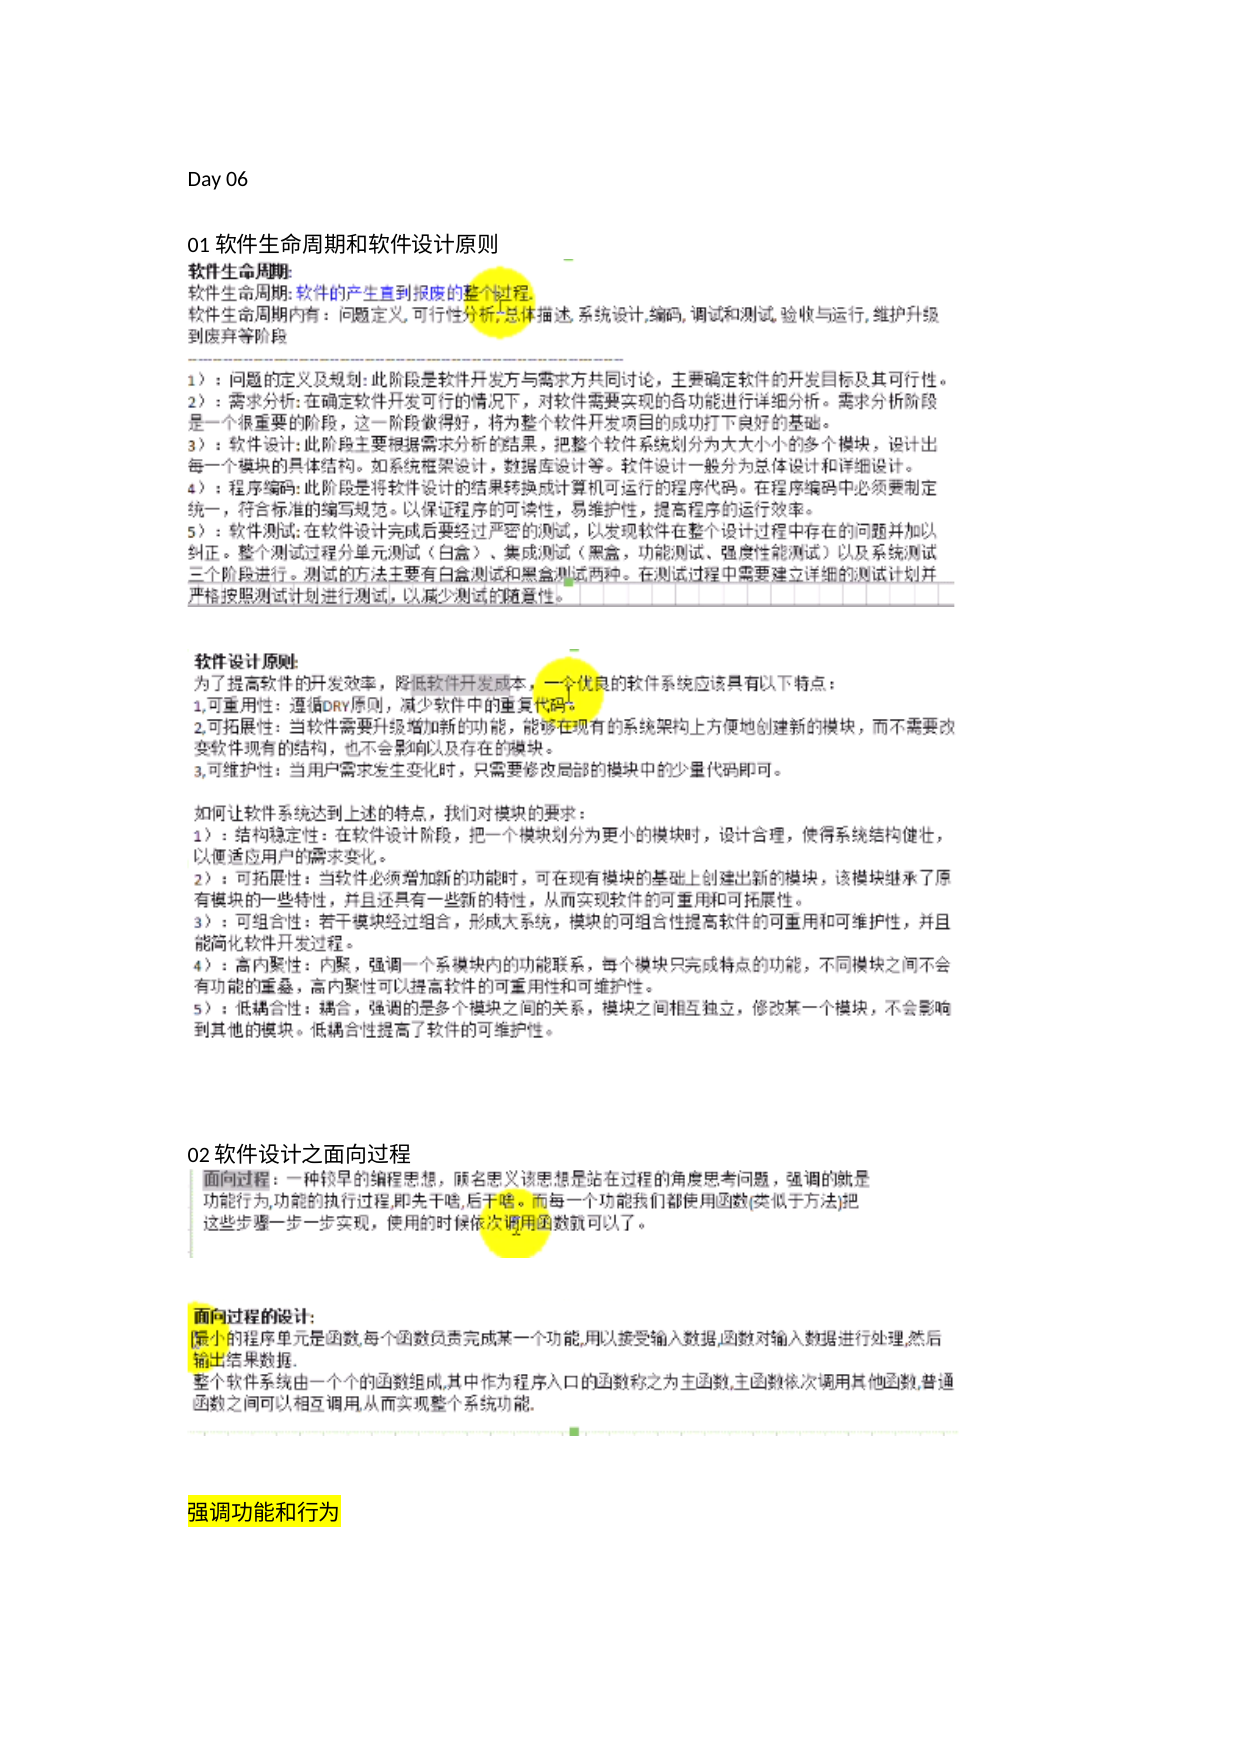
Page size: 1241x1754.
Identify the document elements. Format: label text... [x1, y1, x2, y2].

text 01 软件生命周期和软件设计原则 [187, 227, 1053, 259]
text 02软件设计之面向过程 [187, 1137, 1053, 1169]
picture [187, 259, 955, 607]
text 强调功能和行为 [187, 1494, 1053, 1527]
picture [187, 649, 956, 1052]
picture [187, 1299, 959, 1436]
text Day 06 [187, 162, 1053, 194]
picture [187, 1169, 876, 1258]
